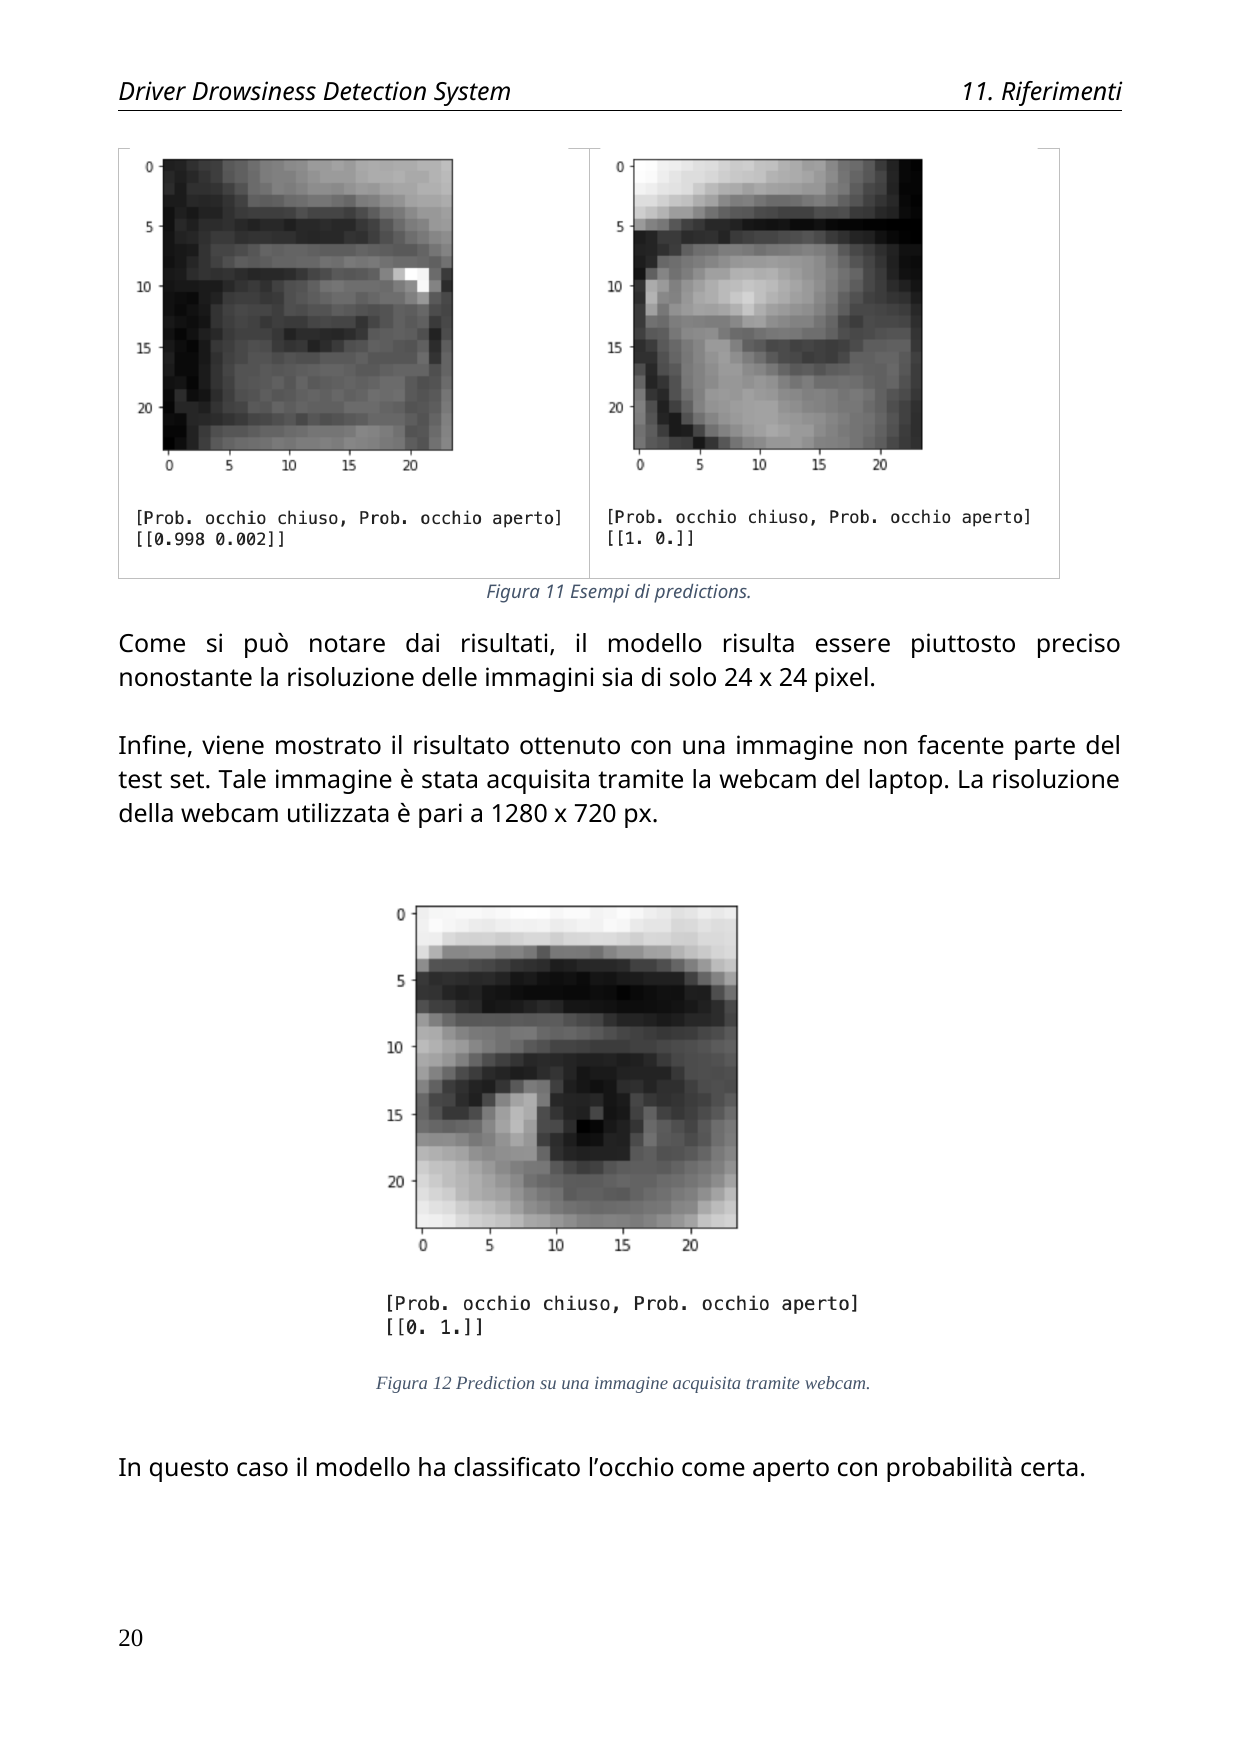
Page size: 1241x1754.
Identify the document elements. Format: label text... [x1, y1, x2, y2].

text Figura 11 Esempi di predictions. [118, 579, 1122, 604]
text Come si può notare dai risultati, il modello risulta essere piuttosto preciso nonostante la risoluzione delle immagini sia di solo 24 x 24 pixel. [118, 625, 1122, 693]
picture [600, 148, 1038, 553]
table_cell [119, 149, 589, 578]
text Infine, viene mostrato il risultato ottenuto con una immagine non facente parte del test set. Tale immagine è stata acquisita tramite la webcam del laptop. La risoluzione della webcam utilizzata è pari a 1280 x 720 px. [118, 727, 1122, 829]
picture [376, 897, 864, 1347]
table_cell [590, 149, 1059, 578]
text In questo caso il modello ha classificato l’occhio come aperto con probabilità certa. [118, 1449, 1122, 1483]
picture [129, 148, 569, 554]
